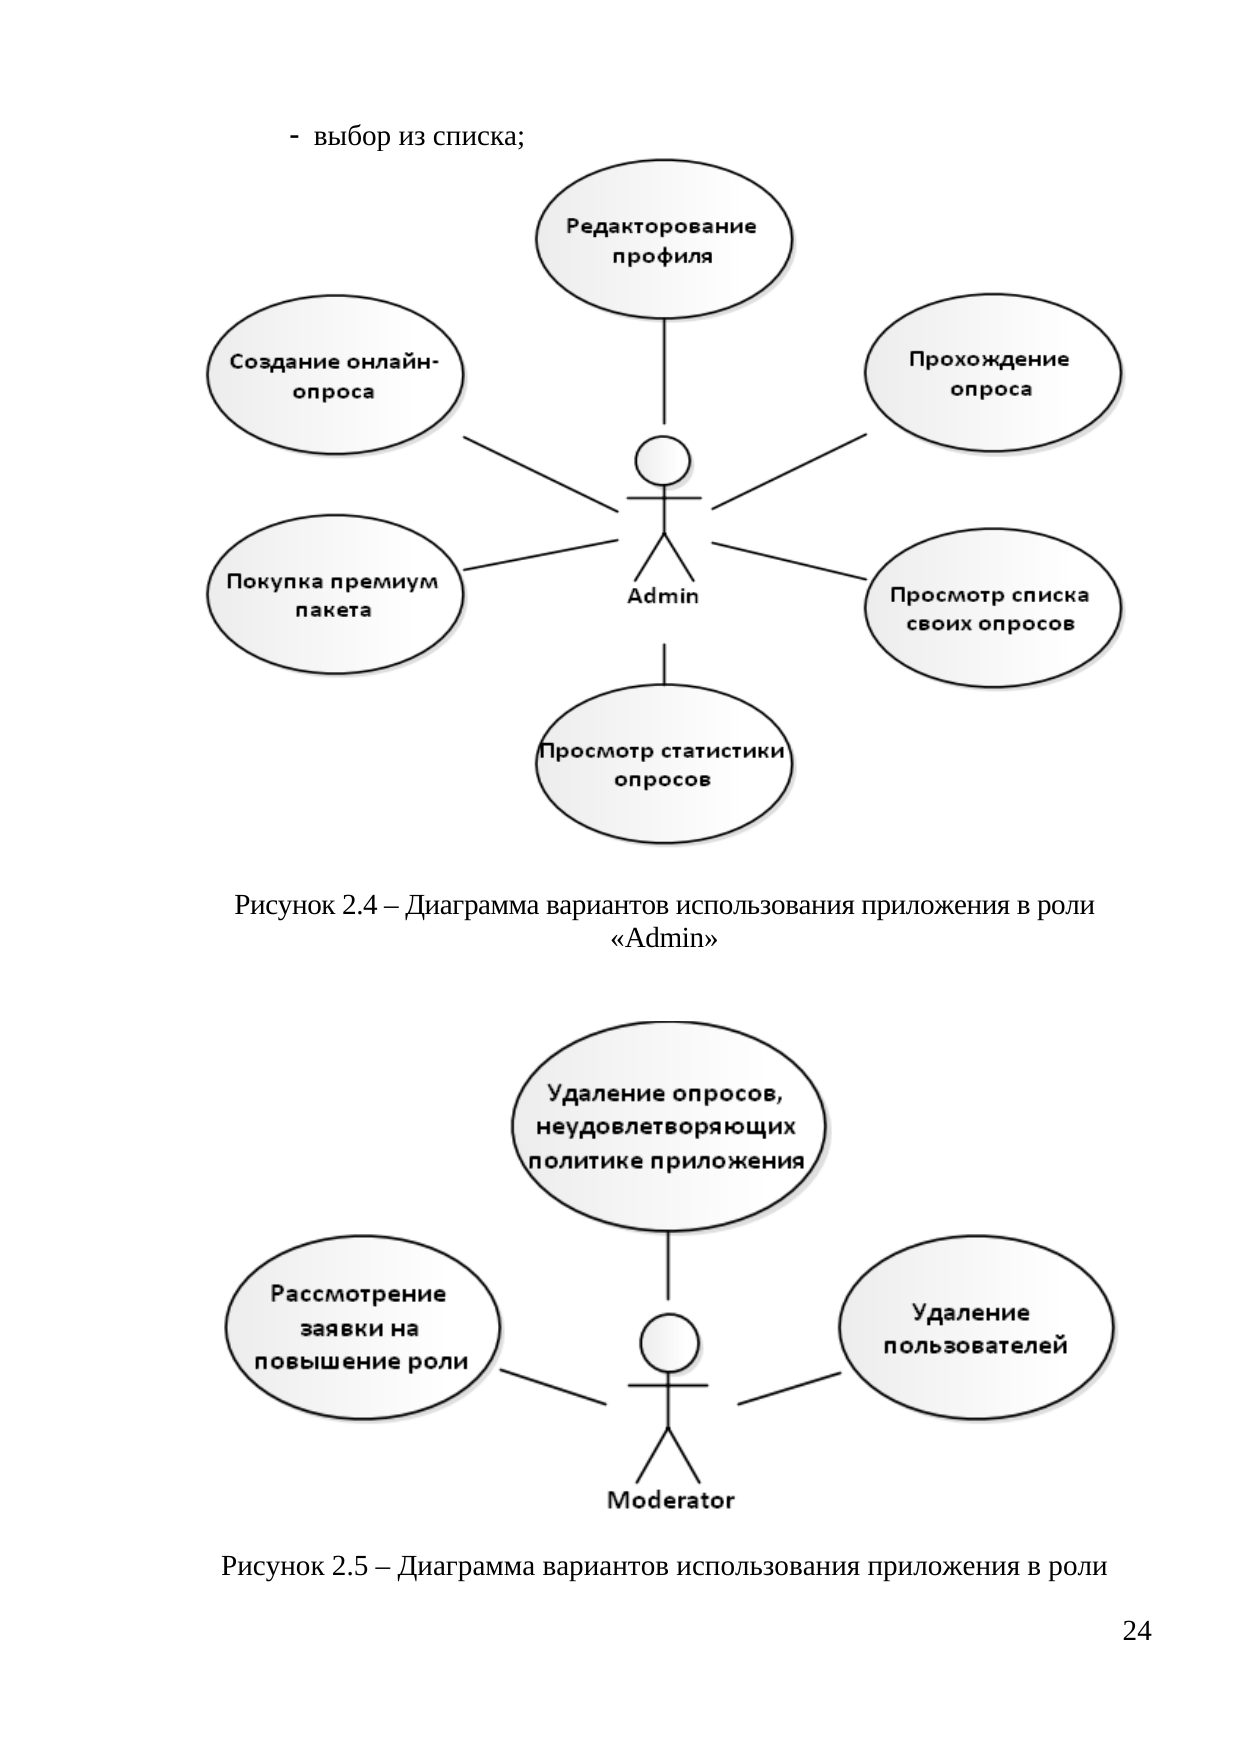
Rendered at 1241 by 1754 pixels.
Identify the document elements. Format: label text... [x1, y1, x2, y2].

picture [177, 151, 1152, 854]
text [177, 1548, 1152, 1582]
text выбор из списка; [289, 118, 1152, 151]
text Рисунок 2.4 – Диаграмма вариантов использования приложения в роли «Admin» [177, 887, 1152, 954]
picture [184, 1021, 1144, 1515]
